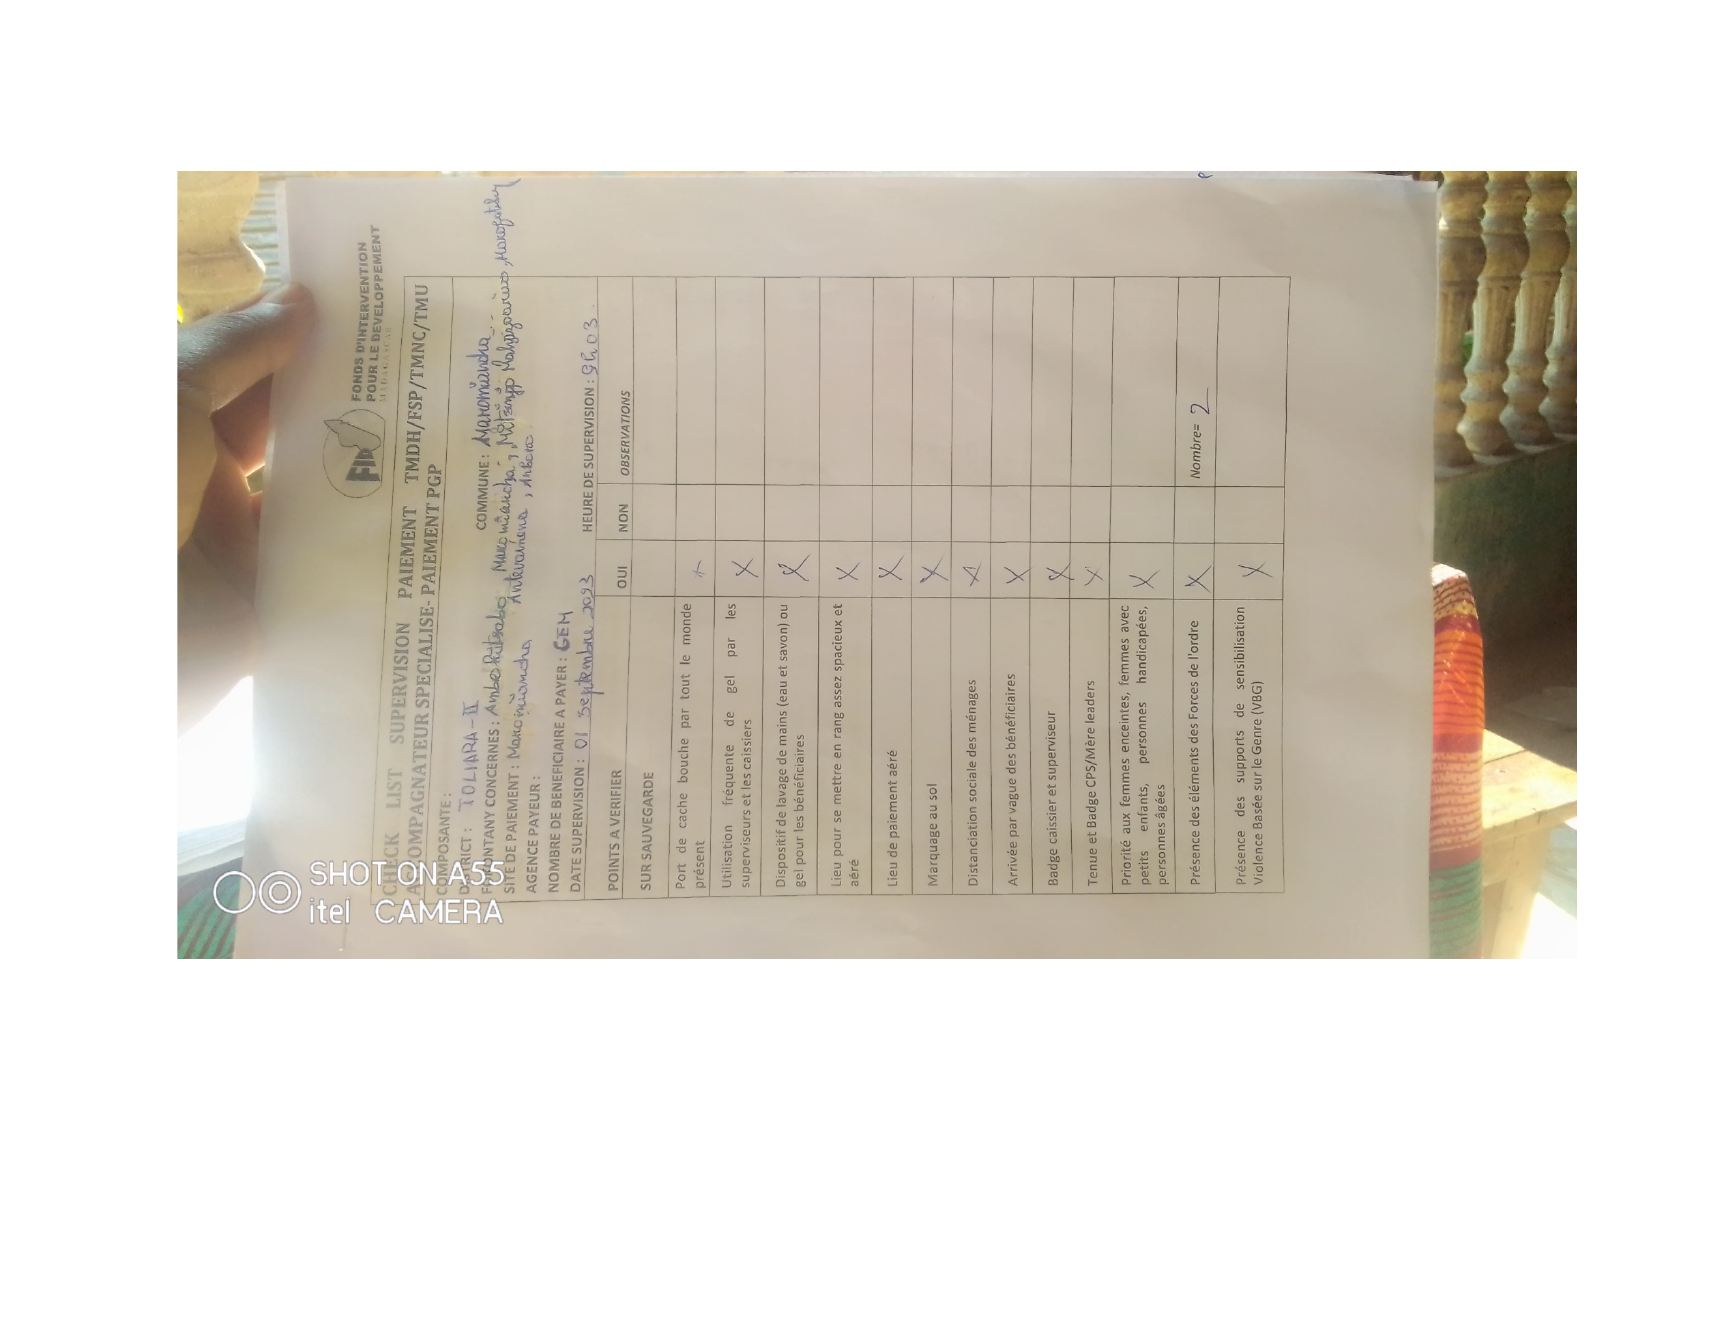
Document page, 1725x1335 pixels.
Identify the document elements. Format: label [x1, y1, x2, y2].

picture [177, 171, 1577, 959]
